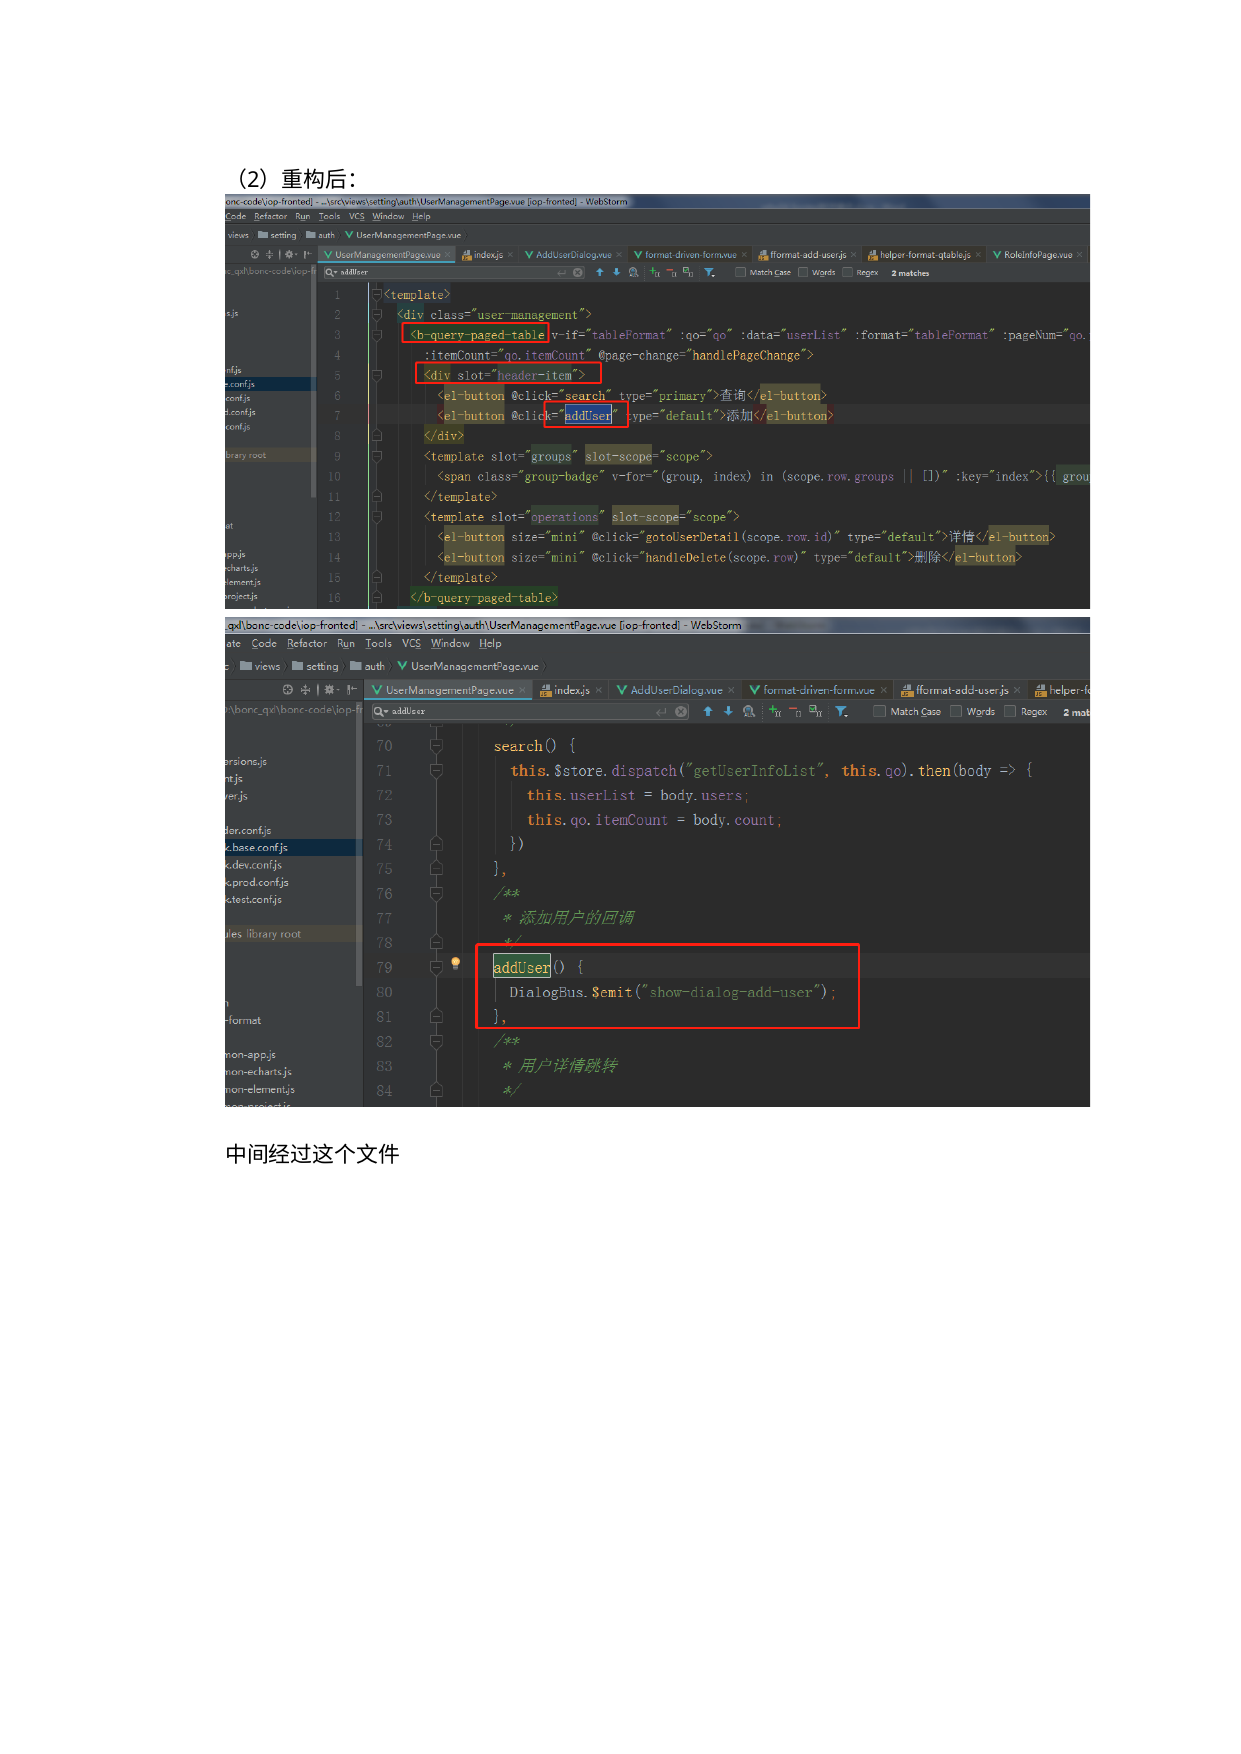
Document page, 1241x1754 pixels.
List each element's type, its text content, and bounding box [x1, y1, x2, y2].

picture [225, 617, 1091, 1107]
list 中间经过这个文件 [225, 1137, 1053, 1169]
list （2）重构后： [225, 162, 1053, 194]
picture [225, 194, 1091, 609]
